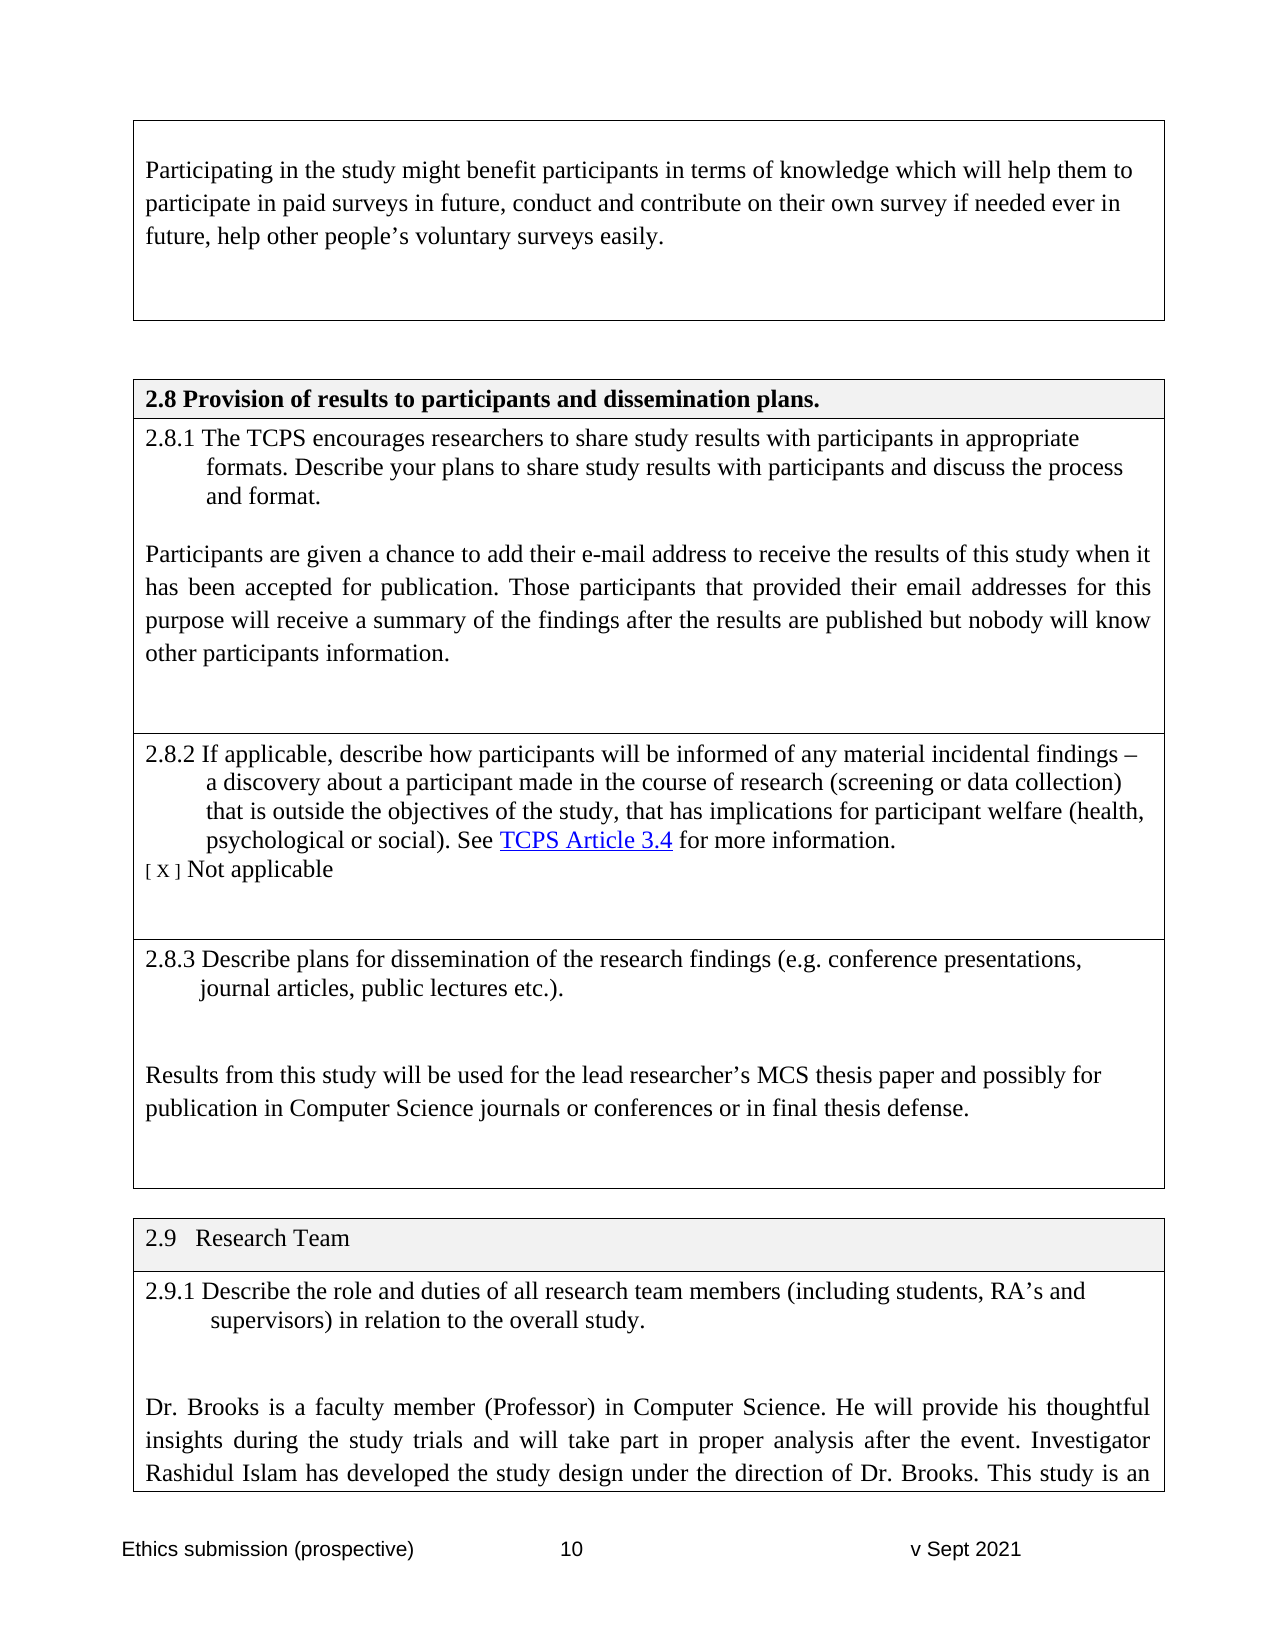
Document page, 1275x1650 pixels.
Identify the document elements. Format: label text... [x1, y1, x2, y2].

table_header 2.8 Provision of results to participants and dissemination plans. [134, 380, 1164, 418]
table_cell 2.8.1 The TCPS encourages researchers to share study results with participants in appropriate formats. Describe your plans to share study results with participants and discuss the process and format. Participants are given a chance to add their e-mail address to receive the results of this study when it has been accepted for publication. Those participants that provided their email addresses for this purpose will receive a summary of the findings after the results are published but nobody will know other participants information. [134, 419, 1164, 733]
table_cell 2.8.2 If applicable, describe how participants will be informed of any material incidental findings – a discovery about a participant made in the course of research (screening or data collection) that is outside the objectives of the study, that has implications for participant welfare (health, psychological or social). See TCPS Article 3.4 for more information. [ X ] Not applicable [134, 734, 1164, 939]
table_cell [134, 1272, 1164, 1491]
table_cell 2.8.3 Describe plans for dissemination of the research findings (e.g. conference presentations, journal articles, public lectures etc.). Results from this study will be used for the lead researcher’s MCS thesis paper and possibly for publication in Computer Science journals or conferences or in final thesis defense. [134, 940, 1164, 1188]
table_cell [134, 121, 1164, 320]
table_header Research Team [134, 1219, 1164, 1271]
